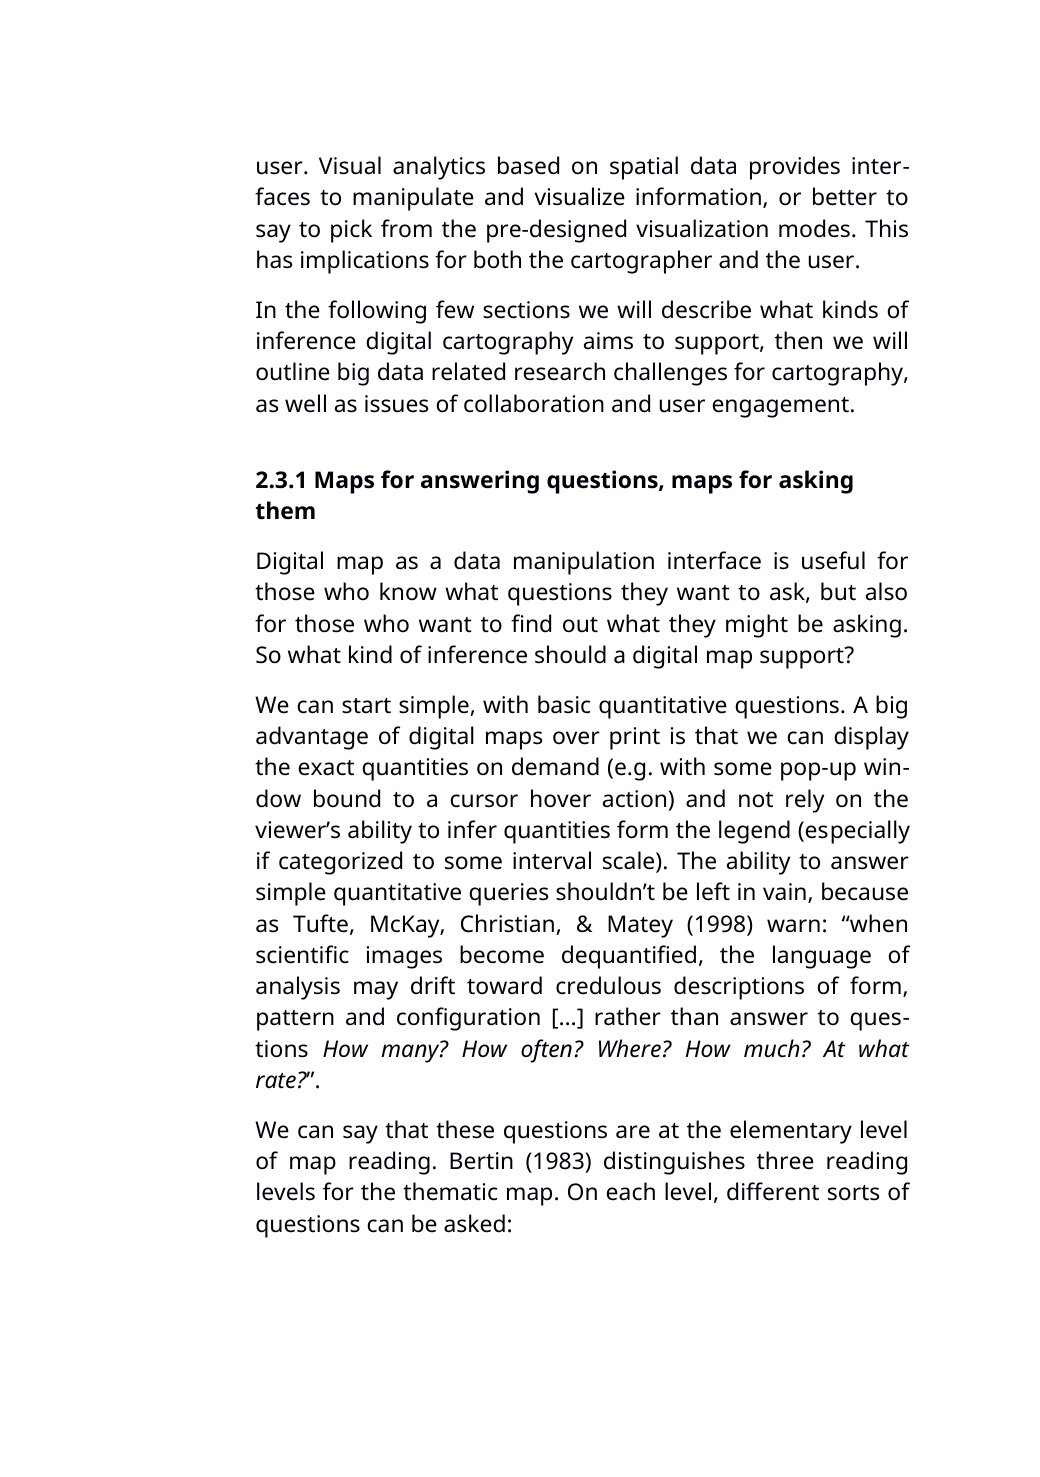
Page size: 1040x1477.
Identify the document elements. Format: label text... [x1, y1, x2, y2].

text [255, 150, 910, 275]
text Digital map as a data manipulation interface is useful for those who know what questions they want to ask, but also for those who want to find out what they might be asking. So what kind of inference should a digital map support? [255, 545, 910, 670]
subtitle 2.3.1 Maps for answering questions, maps for asking them [255, 464, 910, 526]
text We can start simple, with basic quantitative questions. A big advantage of digital maps over print is that we can display the exact quantities on demand (e.g. with some pop-up window bound to a cursor hover action) and not rely on the viewer’s ability to infer quantities form the legend (especially if categorized to some interval scale). The ability to answer simple quantitative queries shouldn’t be left in vain, because as Tufte, McKay, Christian, & Matey (1998) warn: “when scientific images become dequantified, the language of analysis may drift toward credulous descriptions of form, pattern and configuration […] rather than answer to questions How many? How often? Where? How much? At what rate?”. [255, 689, 910, 1095]
text We can say that these questions are at the elementary level of map reading. Bertin (1983) distinguishes three reading levels for the thematic map. On each level, different sorts of questions can be asked: [255, 1114, 910, 1239]
text In the following few sections we will describe what kinds of inference digital cartography aims to support, then we will outline big data related research challenges for cartography, as well as issues of collaboration and user engagement. [255, 294, 910, 419]
